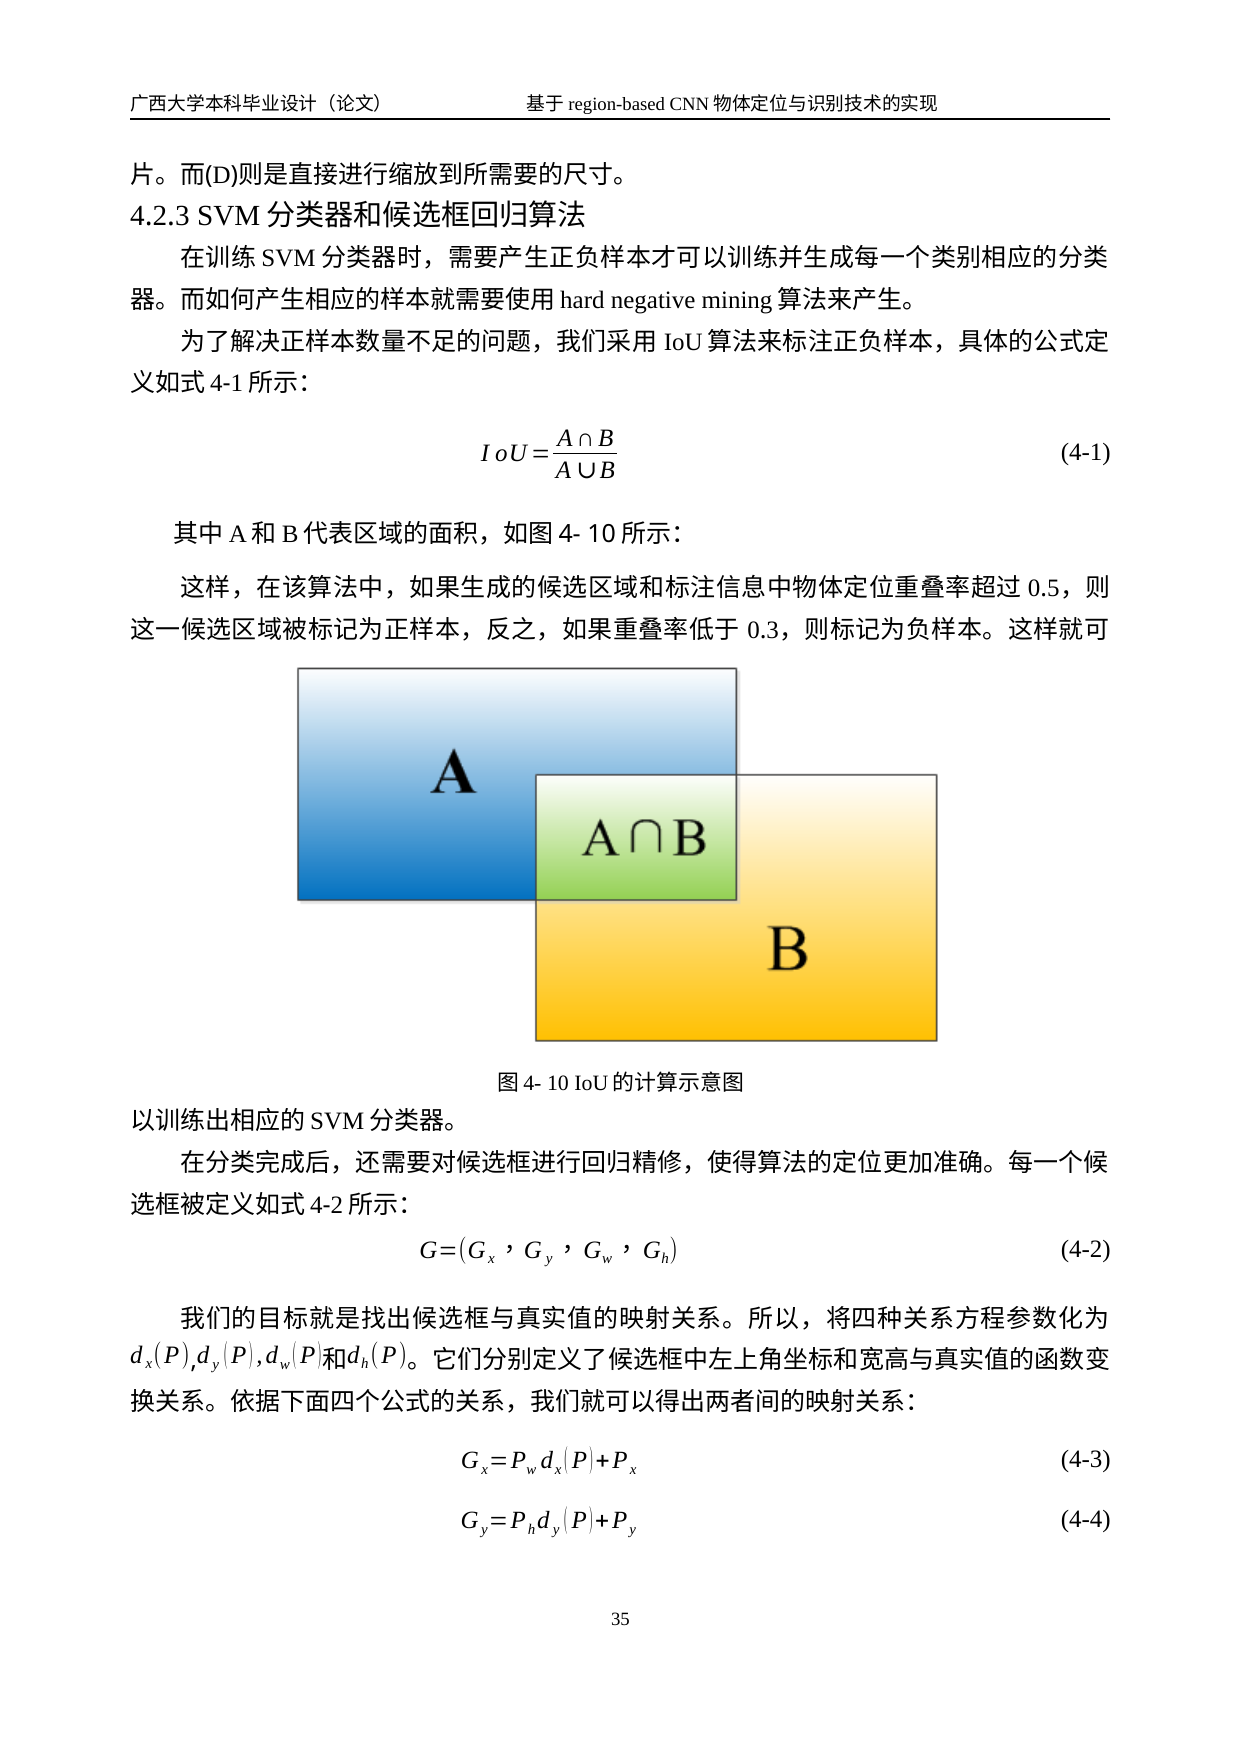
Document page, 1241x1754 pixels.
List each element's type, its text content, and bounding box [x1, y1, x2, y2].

picture [285, 657, 955, 1056]
table_header (4-1) [968, 413, 1122, 496]
table_header [130, 1431, 968, 1491]
table_cell (4-4) [968, 1491, 1122, 1551]
table_cell [130, 1491, 968, 1551]
table_header [130, 1221, 968, 1281]
text 为了解决正样本数量不足的问题，我们采用IoU算法来标注正负样本，具体的公式定义如式4-1所示： [130, 317, 1110, 400]
text 我们的目标就是找出候选框与真实值的映射关系。所以，将四种关系方程参数化为,和。它们分别定义了候选框中左上角坐标和宽高与真实值的函数变换关系。依据下面四个公式的关系，我们就可以得出两者间的映射关系： [130, 1294, 1110, 1419]
text 在分类完成后，还需要对候选框进行回归精修，使得算法的定位更加准确。每一个候选框被定义如式4-2所示： [130, 1138, 1110, 1221]
text 4.2.3 SVM分类器和候选框回归算法 [130, 192, 1110, 233]
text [130, 150, 1110, 192]
table_header [130, 413, 968, 496]
text 其中A和B代表区域的面积，如图4-10所示： [130, 509, 1110, 551]
table_header (4-2) [968, 1221, 1122, 1281]
text 在训练SVM分类器时，需要产生正负样本才可以训练并生成每一个类别相应的分类器。而如何产生相应的样本就需要使用hard negative mining算法来产生。 [130, 233, 1110, 317]
table_header (4-3) [968, 1431, 1122, 1491]
